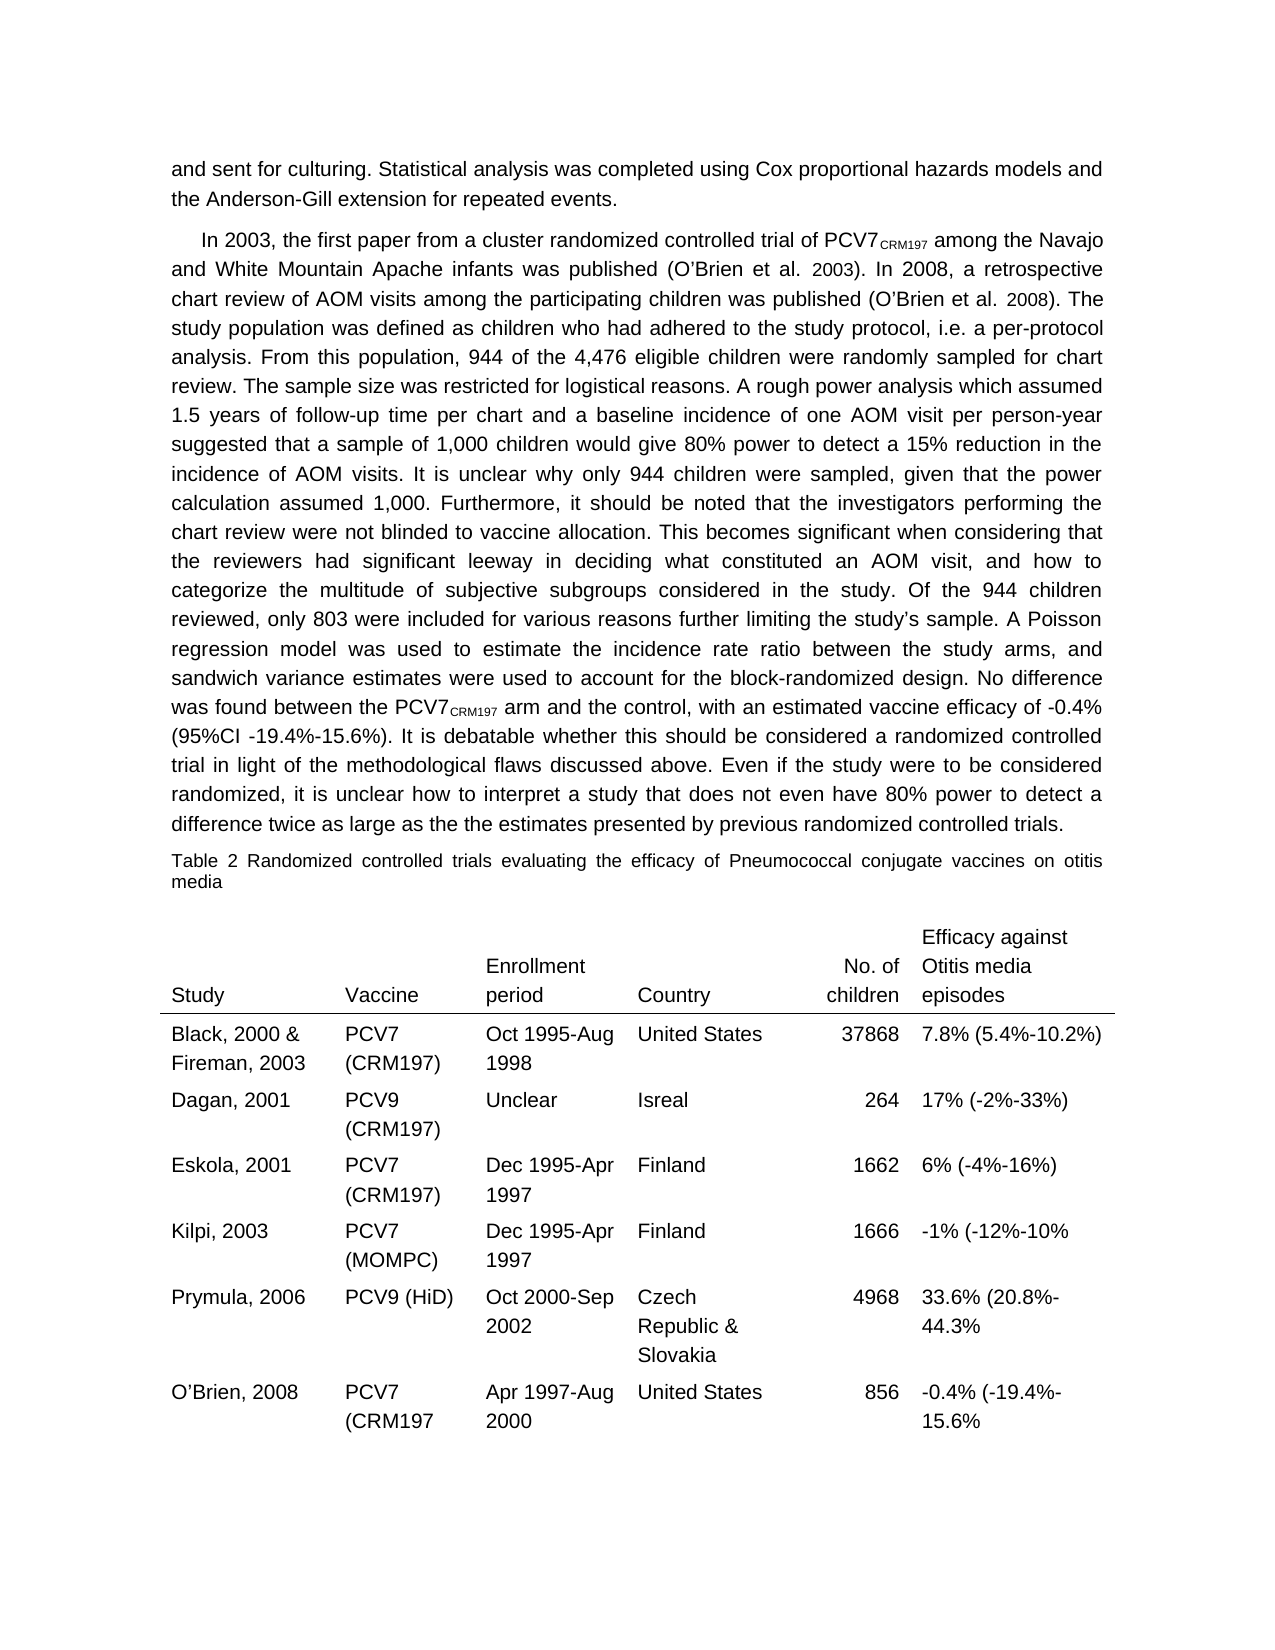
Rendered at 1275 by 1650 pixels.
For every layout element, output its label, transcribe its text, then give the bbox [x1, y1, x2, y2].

table_cell 856 [792, 1373, 910, 1438]
table_cell 6% (-4%-16%) [910, 1146, 1115, 1212]
table_cell 17% (-2%-33%) [910, 1080, 1115, 1146]
table_cell United States [626, 1373, 792, 1438]
table_cell Unclear [474, 1080, 626, 1146]
table_cell 37868 [792, 1014, 910, 1080]
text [171, 153, 1104, 212]
table_cell Dec 1995-Apr 1997 [474, 1146, 626, 1212]
table_cell Black, 2000 & Fireman, 2003 [160, 1014, 333, 1080]
table_cell Kilpi, 2003 [160, 1212, 333, 1277]
table_cell -0.4% (-19.4%-15.6% [910, 1373, 1115, 1438]
table_cell PCV9 (CRM197) [334, 1080, 474, 1146]
table_header Study [160, 918, 333, 1012]
table_cell Czech Republic & Slovakia [626, 1278, 792, 1372]
table_cell 7.8% (5.4%-10.2%) [910, 1014, 1115, 1080]
text In 2003, the first paper from a cluster randomized controlled trial of PCV7CRM197 among the Navajo and White Mountain Apache infants was published (O’Brien et al. 2003). In 2008, a retrospective chart review of AOM visits among the participating children was published (O’Brien et al. 2008). The study population was defined as children who had adhered to the study protocol, i.e. a per-protocol analysis. From this population, 944 of the 4,476 eligible children were randomly sampled for chart review. The sample size was restricted for logistical reasons. A rough power analysis which assumed 1.5 years of follow-up time per chart and a baseline incidence of one AOM visit per person-year suggested that a sample of 1,000 children would give 80% power to detect a 15% reduction in the incidence of AOM visits. It is unclear why only 944 children were sampled, given that the power calculation assumed 1,000. Furthermore, it should be noted that the investigators performing the chart review were not blinded to vaccine allocation. This becomes significant when considering that the reviewers had significant leeway in deciding what constituted an AOM visit, and how to categorize the multitude of subjective subgroups considered in the study. Of the 944 children reviewed, only 803 were included for various reasons further limiting the study’s sample. A Poisson regression model was used to estimate the incidence rate ratio between the study arms, and sandwich variance estimates were used to account for the block-randomized design. No difference was found between the PCV7CRM197 arm and the control, with an estimated vaccine efficacy of -0.4% (95%CI -19.4%-15.6%). It is debatable whether this should be considered a randomized controlled trial in light of the methodological flaws discussed above. Even if the study were to be considered randomized, it is unclear how to interpret a study that does not even have 80% power to detect a difference twice as large as the the estimates presented by previous randomized controlled trials. [171, 224, 1104, 837]
table_header Country [626, 918, 792, 1012]
table_cell Dec 1995-Apr 1997 [474, 1212, 626, 1277]
table_header Enrollment period [474, 918, 626, 1012]
table_cell 4968 [792, 1278, 910, 1372]
table_header Vaccine [334, 918, 474, 1012]
table_header Efficacy against Otitis media episodes [910, 918, 1115, 1012]
table_cell PCV9 (HiD) [334, 1278, 474, 1372]
table_cell Oct 1995-Aug 1998 [474, 1014, 626, 1080]
table_cell Dagan, 2001 [160, 1080, 333, 1146]
table_cell PCV7 (CRM197 [334, 1373, 474, 1438]
table_cell Apr 1997-Aug 2000 [474, 1373, 626, 1438]
text Table 2 Randomized controlled trials evaluating the efficacy of Pneumococcal conjugate vaccines on otitis media [171, 849, 1104, 892]
table_cell 1662 [792, 1146, 910, 1212]
table_cell O’Brien, 2008 [160, 1373, 333, 1438]
table_cell 264 [792, 1080, 910, 1146]
table_cell 33.6% (20.8%-44.3% [910, 1278, 1115, 1372]
table_cell Finland [626, 1146, 792, 1212]
table_cell Prymula, 2006 [160, 1278, 333, 1372]
table_cell 1666 [792, 1212, 910, 1277]
table_cell PCV7 (MOMPC) [334, 1212, 474, 1277]
table_cell PCV7 (CRM197) [334, 1014, 474, 1080]
table_cell -1% (-12%-10% [910, 1212, 1115, 1277]
table_cell Eskola, 2001 [160, 1146, 333, 1212]
table_header No. of children [792, 918, 910, 1012]
table_cell PCV7 (CRM197) [334, 1146, 474, 1212]
table_cell Oct 2000-Sep 2002 [474, 1278, 626, 1372]
table_cell Isreal [626, 1080, 792, 1146]
table_cell United States [626, 1014, 792, 1080]
table_cell Finland [626, 1212, 792, 1277]
